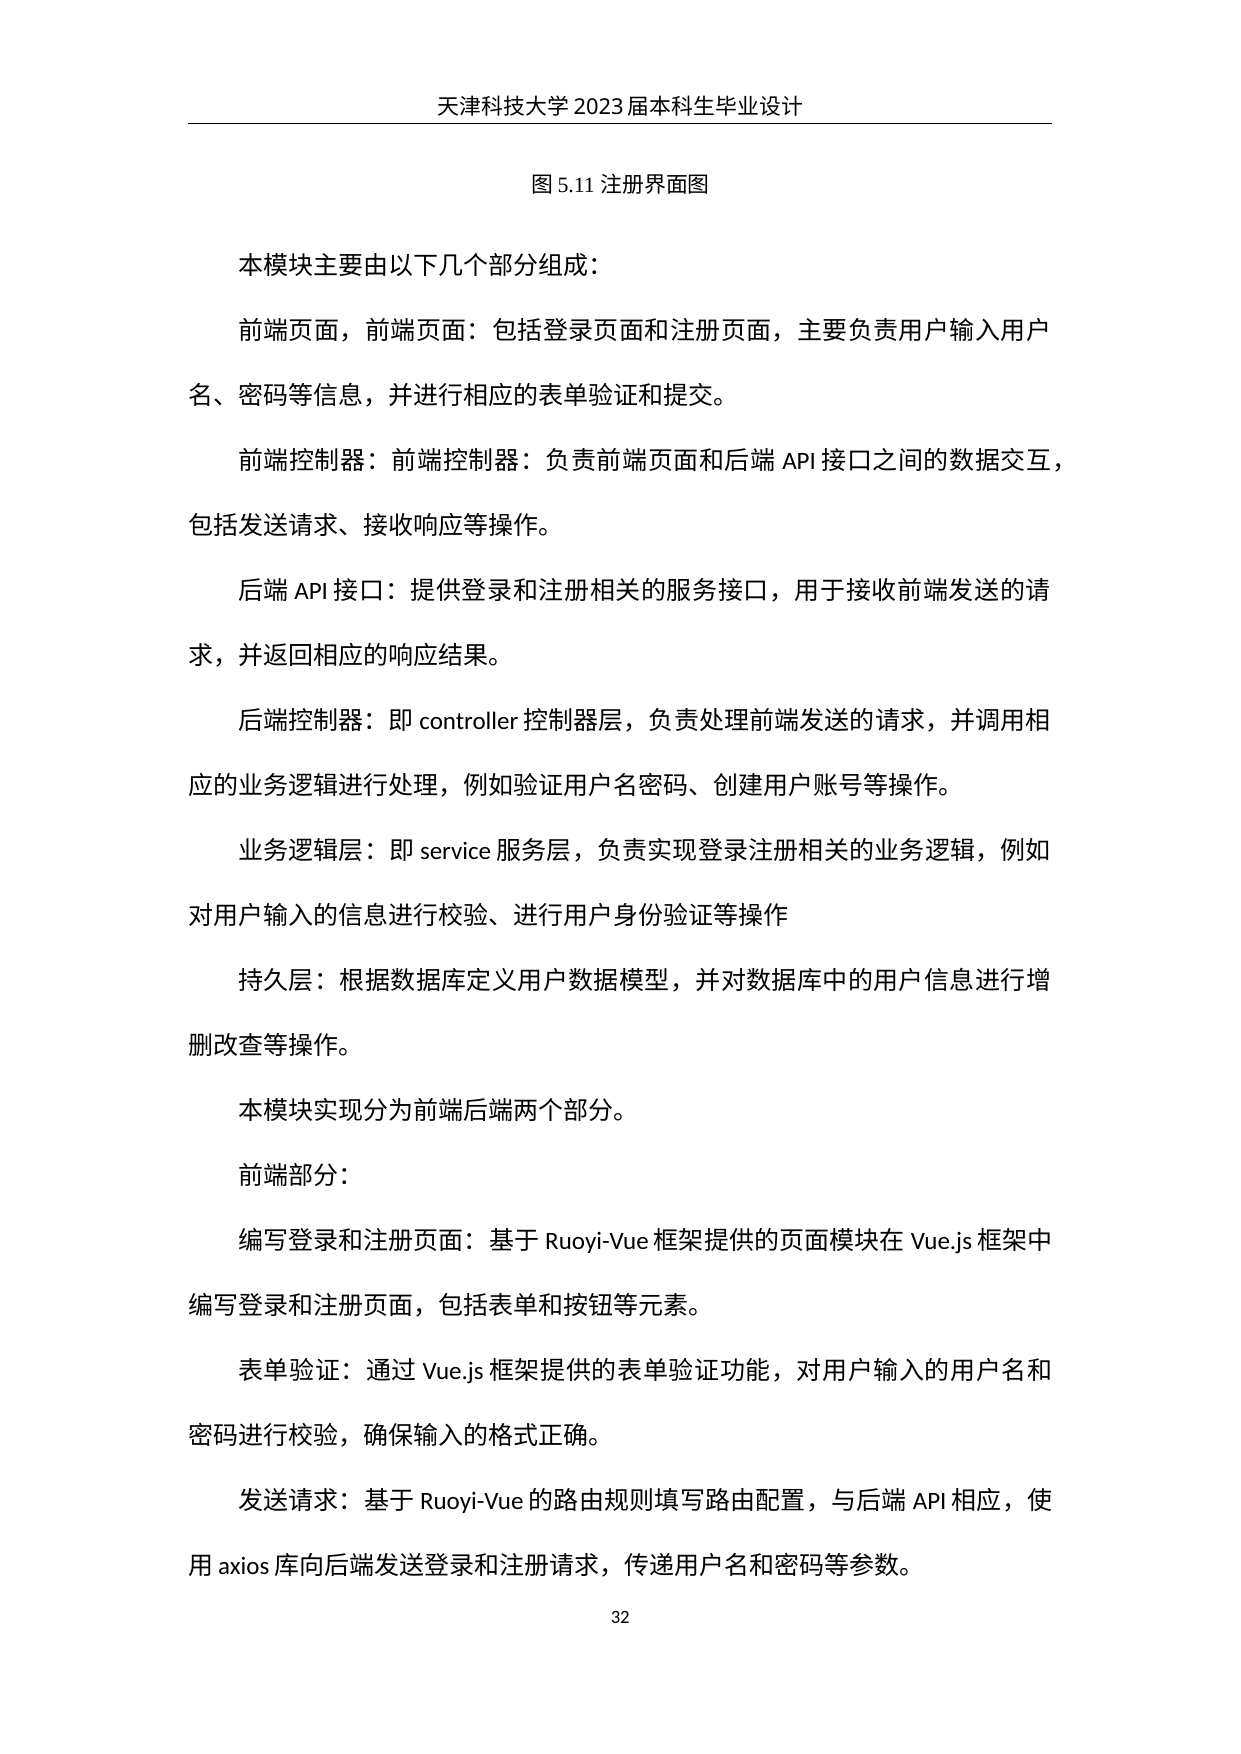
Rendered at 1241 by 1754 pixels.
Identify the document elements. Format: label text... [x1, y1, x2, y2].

text 编写登录和注册页面：基于Ruoyi-Vue框架提供的页面模块在Vue.js框架中编写登录和注册页面，包括表单和按钮等元素。 [188, 1206, 1052, 1336]
text 业务逻辑层：即service服务层，负责实现登录注册相关的业务逻辑，例如对用户输入的信息进行校验、进行用户身份验证等操作 [188, 816, 1052, 946]
text 持久层：根据数据库定义用户数据模型，并对数据库中的用户信息进行增删改查等操作。 [188, 946, 1052, 1076]
text 图 5.11 注册界面图 [188, 166, 1052, 199]
text 前端控制器：前端控制器：负责前端页面和后端API接口之间的数据交互，包括发送请求、接收响应等操作。 [188, 426, 1052, 556]
text 发送请求：基于Ruoyi-Vue的路由规则填写路由配置，与后端API相应，使用axios库向后端发送登录和注册请求，传递用户名和密码等参数。 [188, 1466, 1052, 1596]
text 本模块主要由以下几个部分组成： [188, 231, 1052, 296]
text 后端控制器：即controller控制器层，负责处理前端发送的请求，并调用相应的业务逻辑进行处理，例如验证用户名密码、创建用户账号等操作。 [188, 686, 1052, 816]
text 前端页面，前端页面：包括登录页面和注册页面，主要负责用户输入用户名、密码等信息，并进行相应的表单验证和提交。 [188, 296, 1052, 426]
text 后端API接口：提供登录和注册相关的服务接口，用于接收前端发送的请求，并返回相应的响应结果。 [188, 556, 1052, 686]
text 表单验证：通过Vue.js框架提供的表单验证功能，对用户输入的用户名和密码进行校验，确保输入的格式正确。 [188, 1336, 1052, 1466]
text 前端部分： [188, 1141, 1052, 1206]
text 本模块实现分为前端后端两个部分。 [188, 1076, 1052, 1141]
